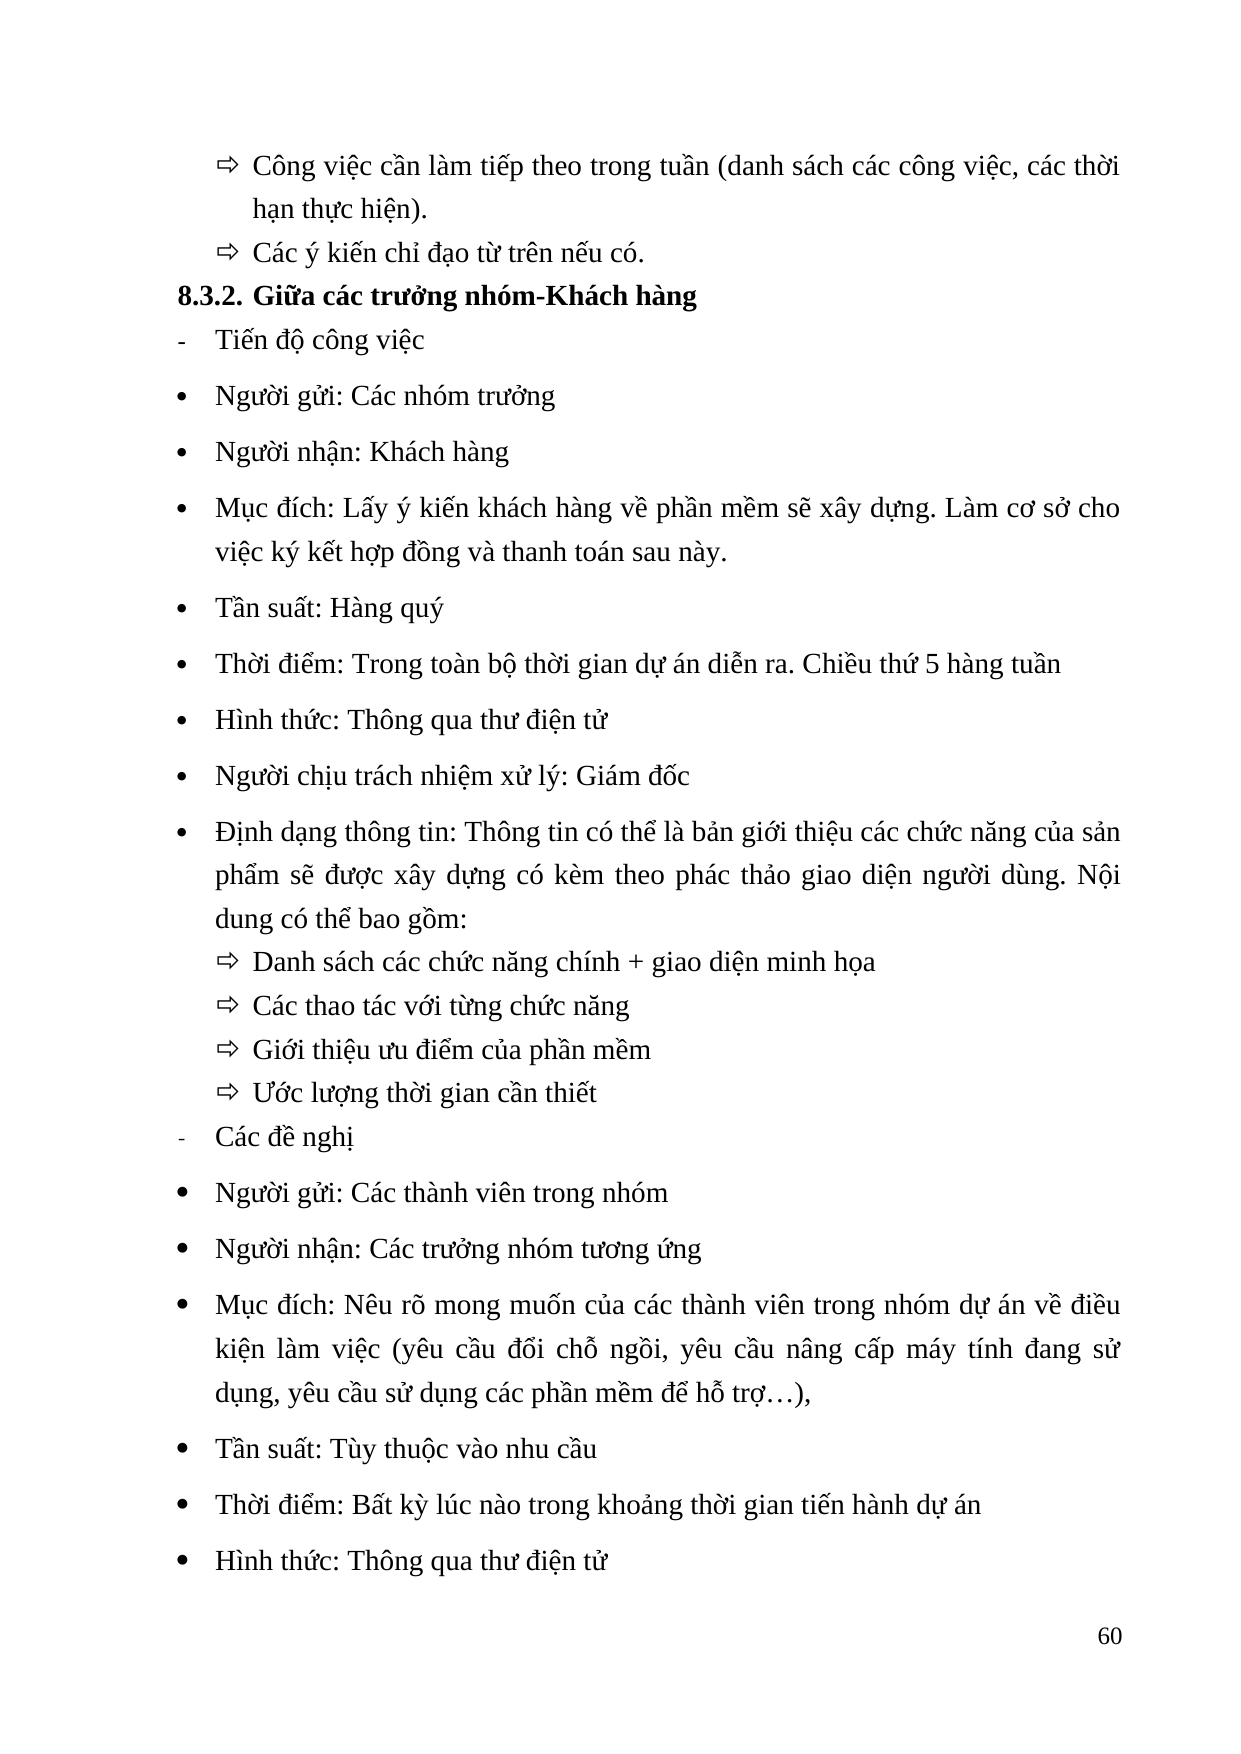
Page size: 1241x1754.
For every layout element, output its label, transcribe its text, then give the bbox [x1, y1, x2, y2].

list Công việc cần làm tiếp theo trong tuần (danh sách các công việc, các thời hạn thực hiện). [215, 148, 1122, 225]
list Các ý kiến chỉ đạo từ trên nếu có. [215, 235, 1122, 268]
list Các đề nghị [177, 1119, 1122, 1153]
list Mục đích: Nêu rõ mong muốn của các thành viên trong nhóm dự án về điều kiện làm việc (yêu cầu đổi chỗ ngồi, yêu cầu nâng cấp máy tính đang sử dụng, yêu cầu sử dụng các phần mềm để hỗ trợ…), [177, 1287, 1122, 1408]
list Các thao tác với từng chức năng [215, 988, 1122, 1022]
list Người gửi: Các thành viên trong nhóm [177, 1175, 1122, 1209]
list Mục đích: Lấy ý kiến khách hàng về phần mềm sẽ xây dựng. Làm cơ sở cho việc ký kết hợp đồng và thanh toán sau này. [177, 490, 1122, 567]
list Giới thiệu ưu điểm của phần mềm [215, 1032, 1122, 1066]
list Thời điểm: Trong toàn bộ thời gian dự án diễn ra. Chiều thứ 5 hàng tuần [177, 646, 1122, 679]
list Giữa các trưởng nhóm-Khách hàng [177, 278, 1122, 312]
list Người nhận: Các trưởng nhóm tương ứng [177, 1231, 1122, 1265]
list Người chịu trách nhiệm xử lý: Giám đốc [177, 758, 1122, 791]
list Tần suất: Tùy thuộc vào nhu cầu [177, 1431, 1122, 1464]
list Hình thức: Thông qua thư điện tử [177, 1543, 1122, 1577]
list Người nhận: Khách hàng [177, 434, 1122, 468]
list Tần suất: Hàng quý [177, 590, 1122, 623]
list Định dạng thông tin: Thông tin có thể là bản giới thiệu các chức năng của sản phẩm sẽ được xây dựng có kèm theo phác thảo giao diện người dùng. Nội dung có thể bao gồm: [177, 814, 1122, 934]
list Hình thức: Thông qua thư điện tử [177, 702, 1122, 735]
list Tiến độ công việc [177, 322, 1122, 356]
list Ước lượng thời gian cần thiết [215, 1076, 1122, 1109]
list Người gửi: Các nhóm trưởng [177, 378, 1122, 412]
list Danh sách các chức năng chính + giao diện minh họa [215, 944, 1122, 978]
list Thời điểm: Bất kỳ lúc nào trong khoảng thời gian tiến hành dự án [177, 1487, 1122, 1521]
